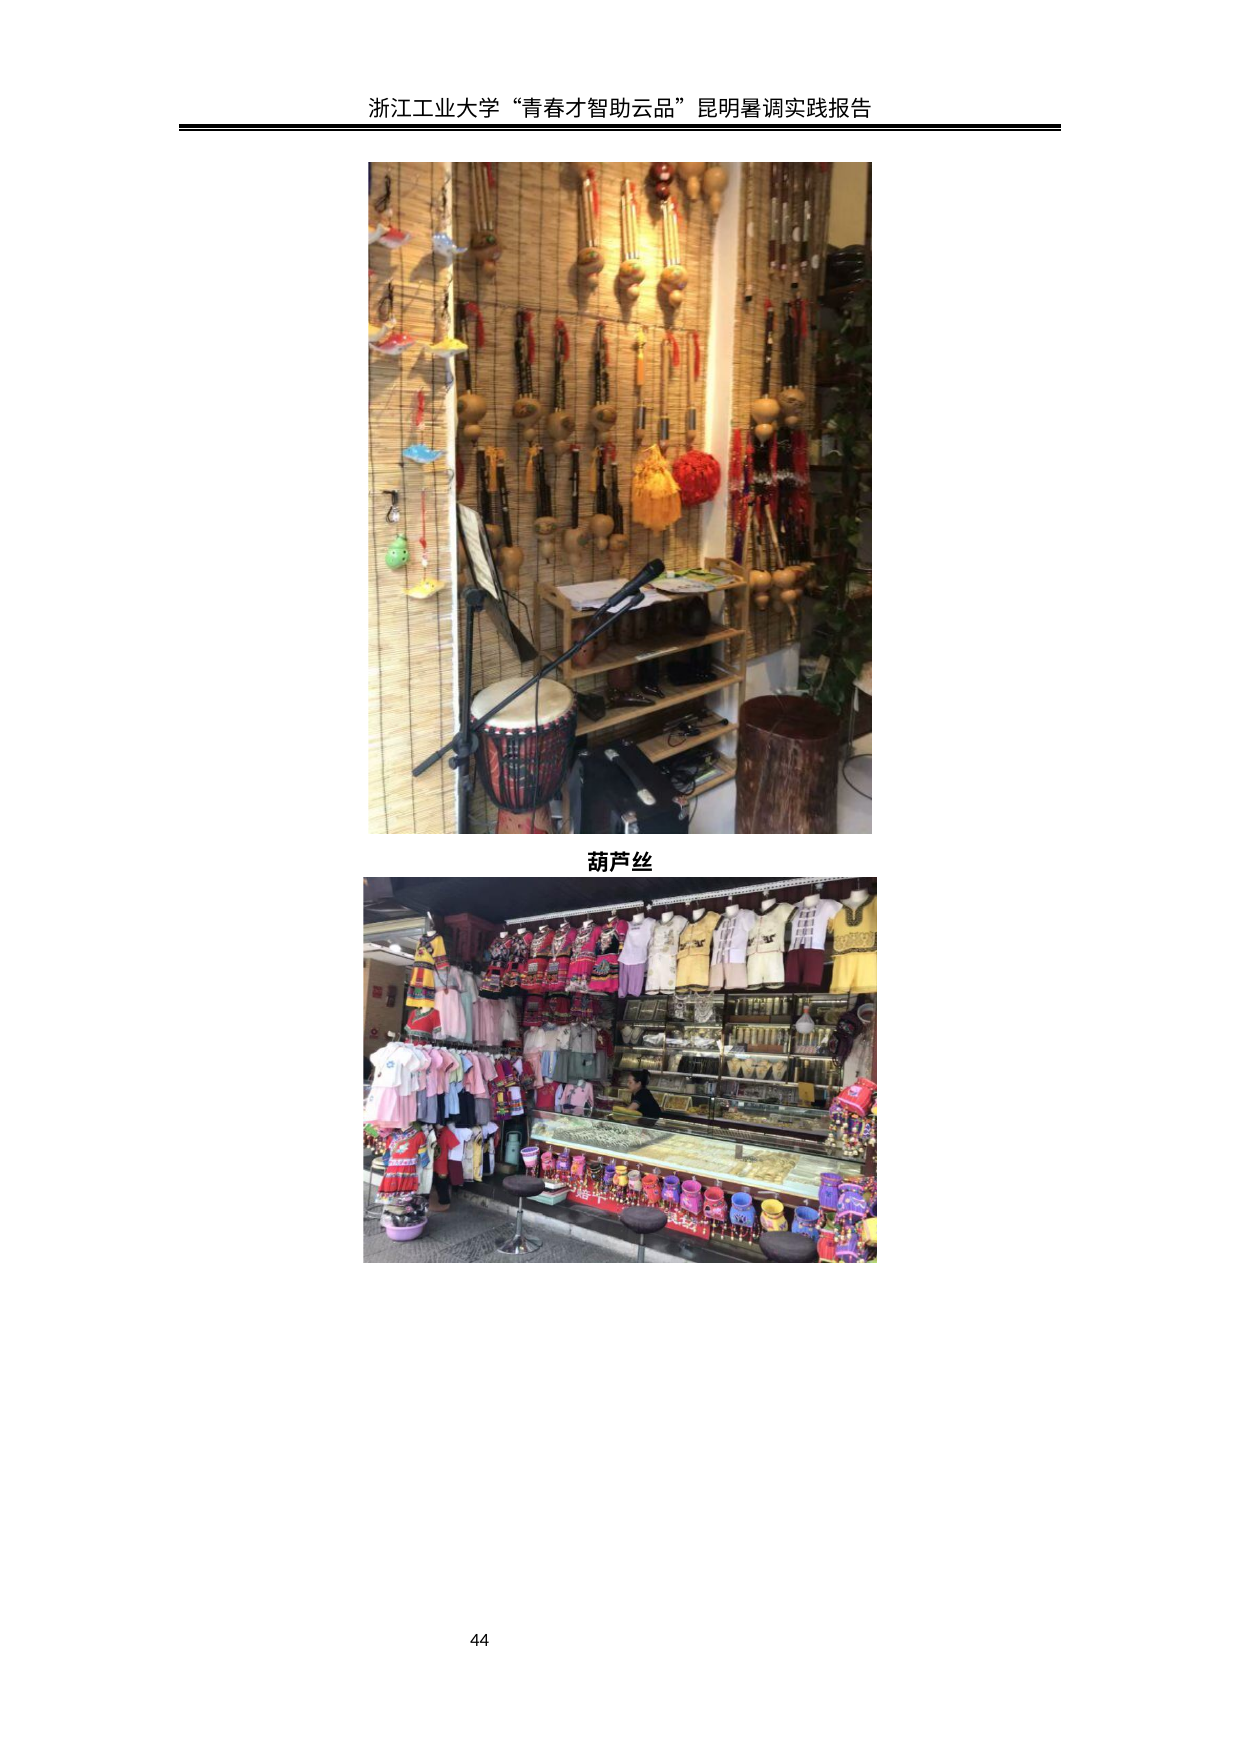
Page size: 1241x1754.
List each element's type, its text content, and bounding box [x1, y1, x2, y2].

picture [363, 877, 877, 1263]
text 葫芦丝 [187, 844, 1053, 877]
picture [368, 162, 872, 834]
